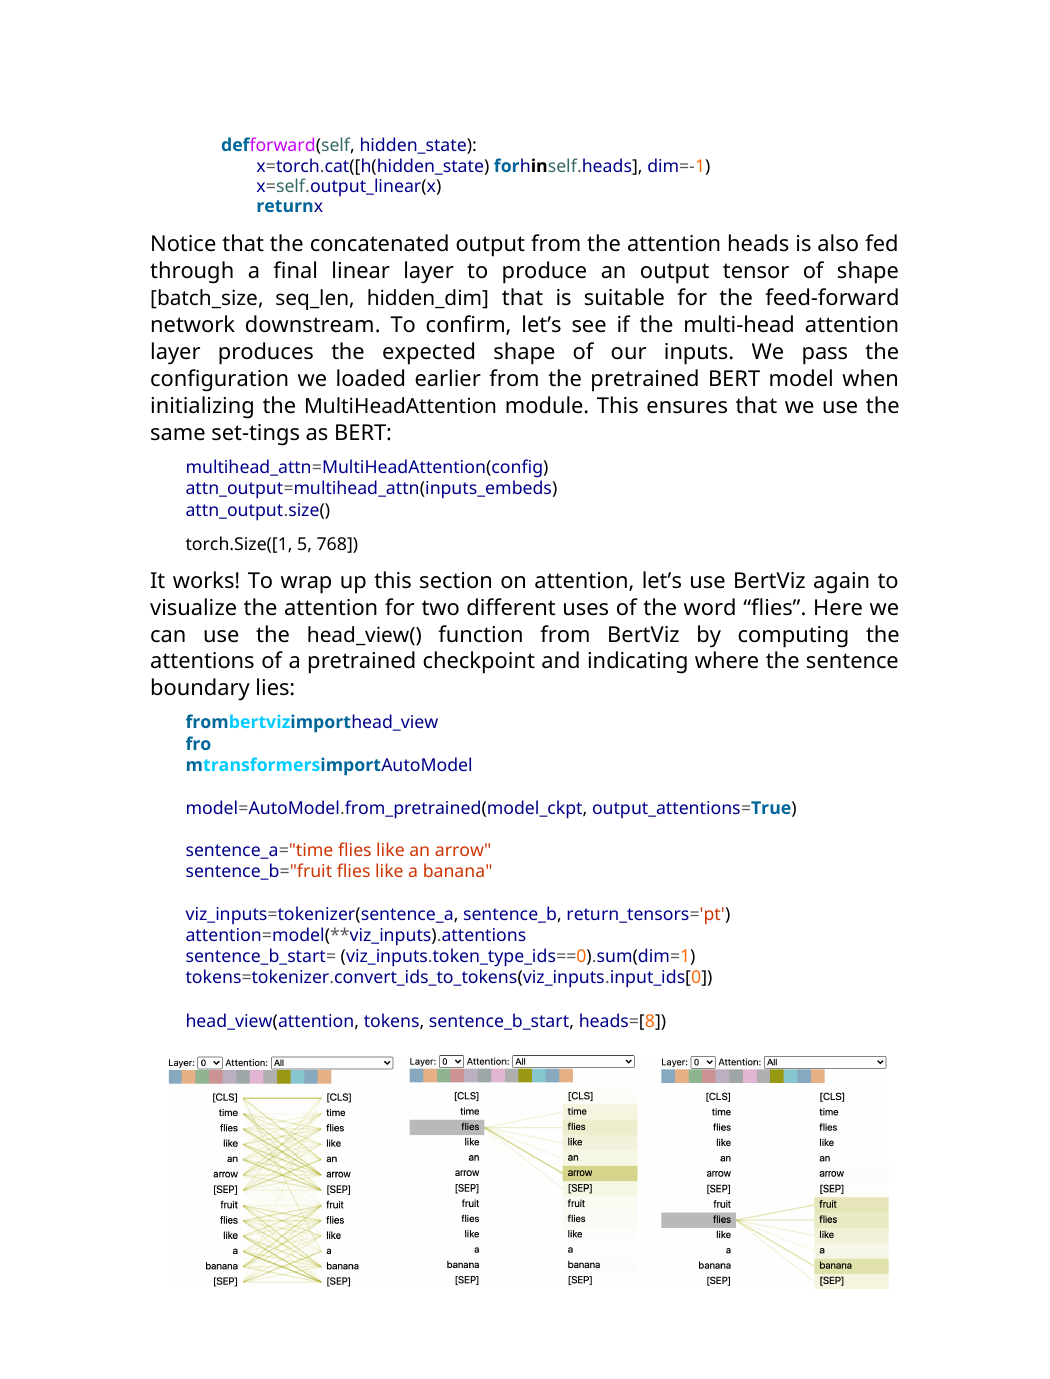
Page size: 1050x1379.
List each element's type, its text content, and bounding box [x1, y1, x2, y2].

text frombertvizimporthead_view fromtransformersimportAutoModel [185, 712, 497, 776]
picture [168, 1055, 889, 1289]
text head_view(attention, tokens, sentence_b_start, heads=[8]) [185, 1013, 902, 1031]
text torch.Size([1, 5, 768]) [185, 536, 902, 554]
text Notice that the concatenated output from the attention heads is also fed through a final linear layer to produce an output tensor of shape [batch_size, seq_len, hidden_dim] that is suitable for the feed-forward network downstream. To confirm, let’s see if the multi-head attention layer produces the expected shape of our inputs. We pass the configuration we loaded earlier from the pretrained BERT model when initializing the MultiHeadAttention module. This ensures that we use the same set‐tings as BERT: [150, 230, 900, 445]
text multihead_attn=MultiHeadAttention(config) attn_output=multihead_attn(inputs_embeds) attn_output.size() [185, 456, 566, 520]
text It works! To wrap up this section on attention, let’s use BertViz again to visualize the attention for two different uses of the word “flies”. Here we can use the head_view() function from BertViz by computing the attentions of a pretrained checkpoint and indicating where the sentence boundary lies: [150, 567, 900, 701]
text model=AutoModel.from_pretrained(model_ckpt, output_attentions=True) [185, 800, 902, 818]
text viz_inputs=tokenizer(sentence_a, sentence_b, return_tensors='pt') attention=model(**viz_inputs).attentions sentence_b_start= (viz_inputs.token_type_ids==0).sum(dim=1) tokens=tokenizer.convert_ids_to_tokens(viz_inputs.input_ids[0]) [185, 903, 782, 988]
text sentence_a="time flies like an arrow" sentence_b="fruit flies like a banana" [185, 839, 542, 882]
text defforward(self, hidden_state): x=torch.cat([h(hidden_state) forhinself.heads], dim=-1) x=self.output_linear(x) returnx [221, 135, 797, 217]
